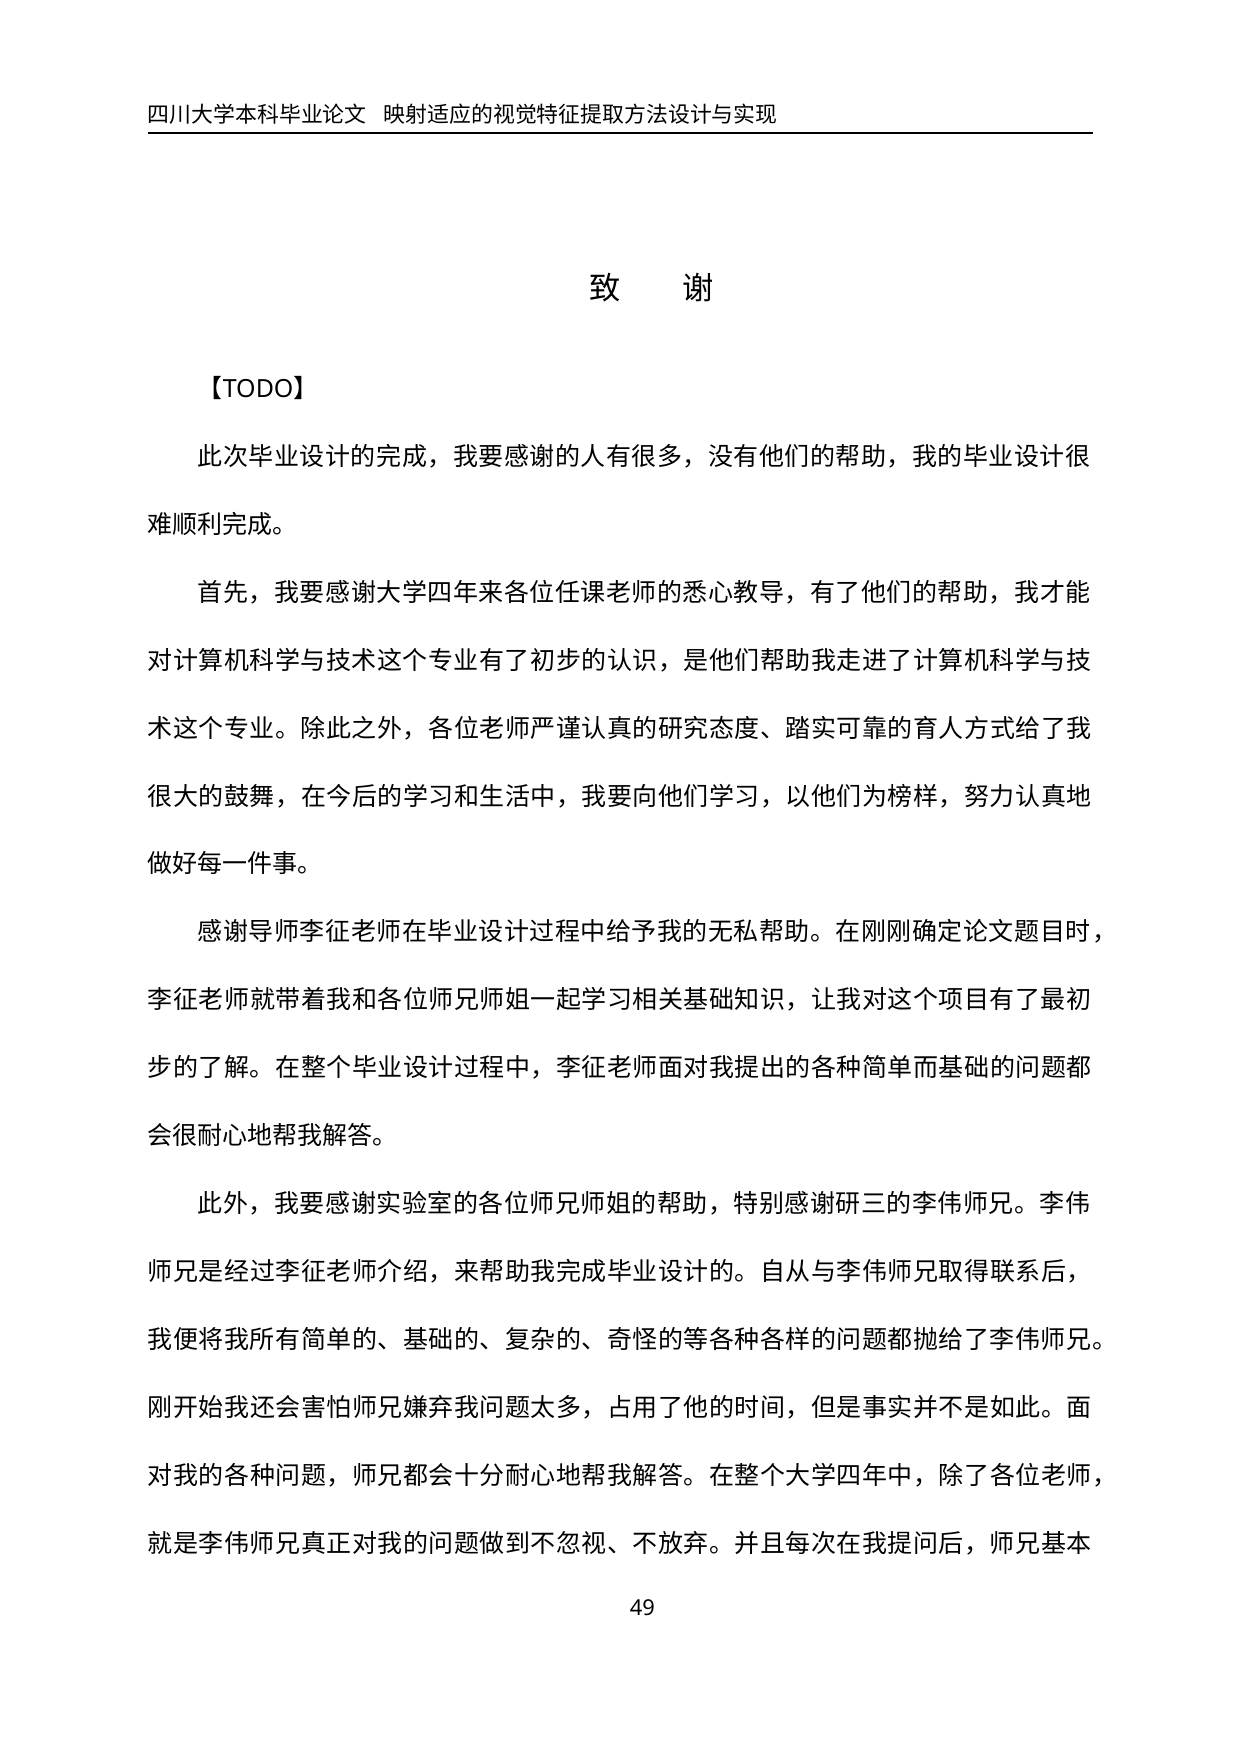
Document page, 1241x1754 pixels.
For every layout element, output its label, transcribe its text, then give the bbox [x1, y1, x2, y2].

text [148, 1168, 1092, 1575]
text 【TODO】 [148, 353, 1092, 421]
text 此次毕业设计的完成，我要感谢的人有很多，没有他们的帮助，我的毕业设计很难顺利完成。 [148, 421, 1092, 556]
text 首先，我要感谢大学四年来各位任课老师的悉心教导，有了他们的帮助，我才能对计算机科学与技术这个专业有了初步的认识，是他们帮助我走进了计算机科学与技术这个专业。除此之外，各位老师严谨认真的研究态度、踏实可靠的育人方式给了我很大的鼓舞，在今后的学习和生活中，我要向他们学习，以他们为榜样，努力认真地做好每一件事。 [148, 556, 1092, 896]
subtitle 致 谢 [148, 252, 1092, 320]
text 感谢导师李征老师在毕业设计过程中给予我的无私帮助。在刚刚确定论文题目时，李征老师就带着我和各位师兄师姐一起学习相关基础知识，让我对这个项目有了最初步的了解。在整个毕业设计过程中，李征老师面对我提出的各种简单而基础的问题都会很耐心地帮我解答。 [148, 896, 1092, 1168]
